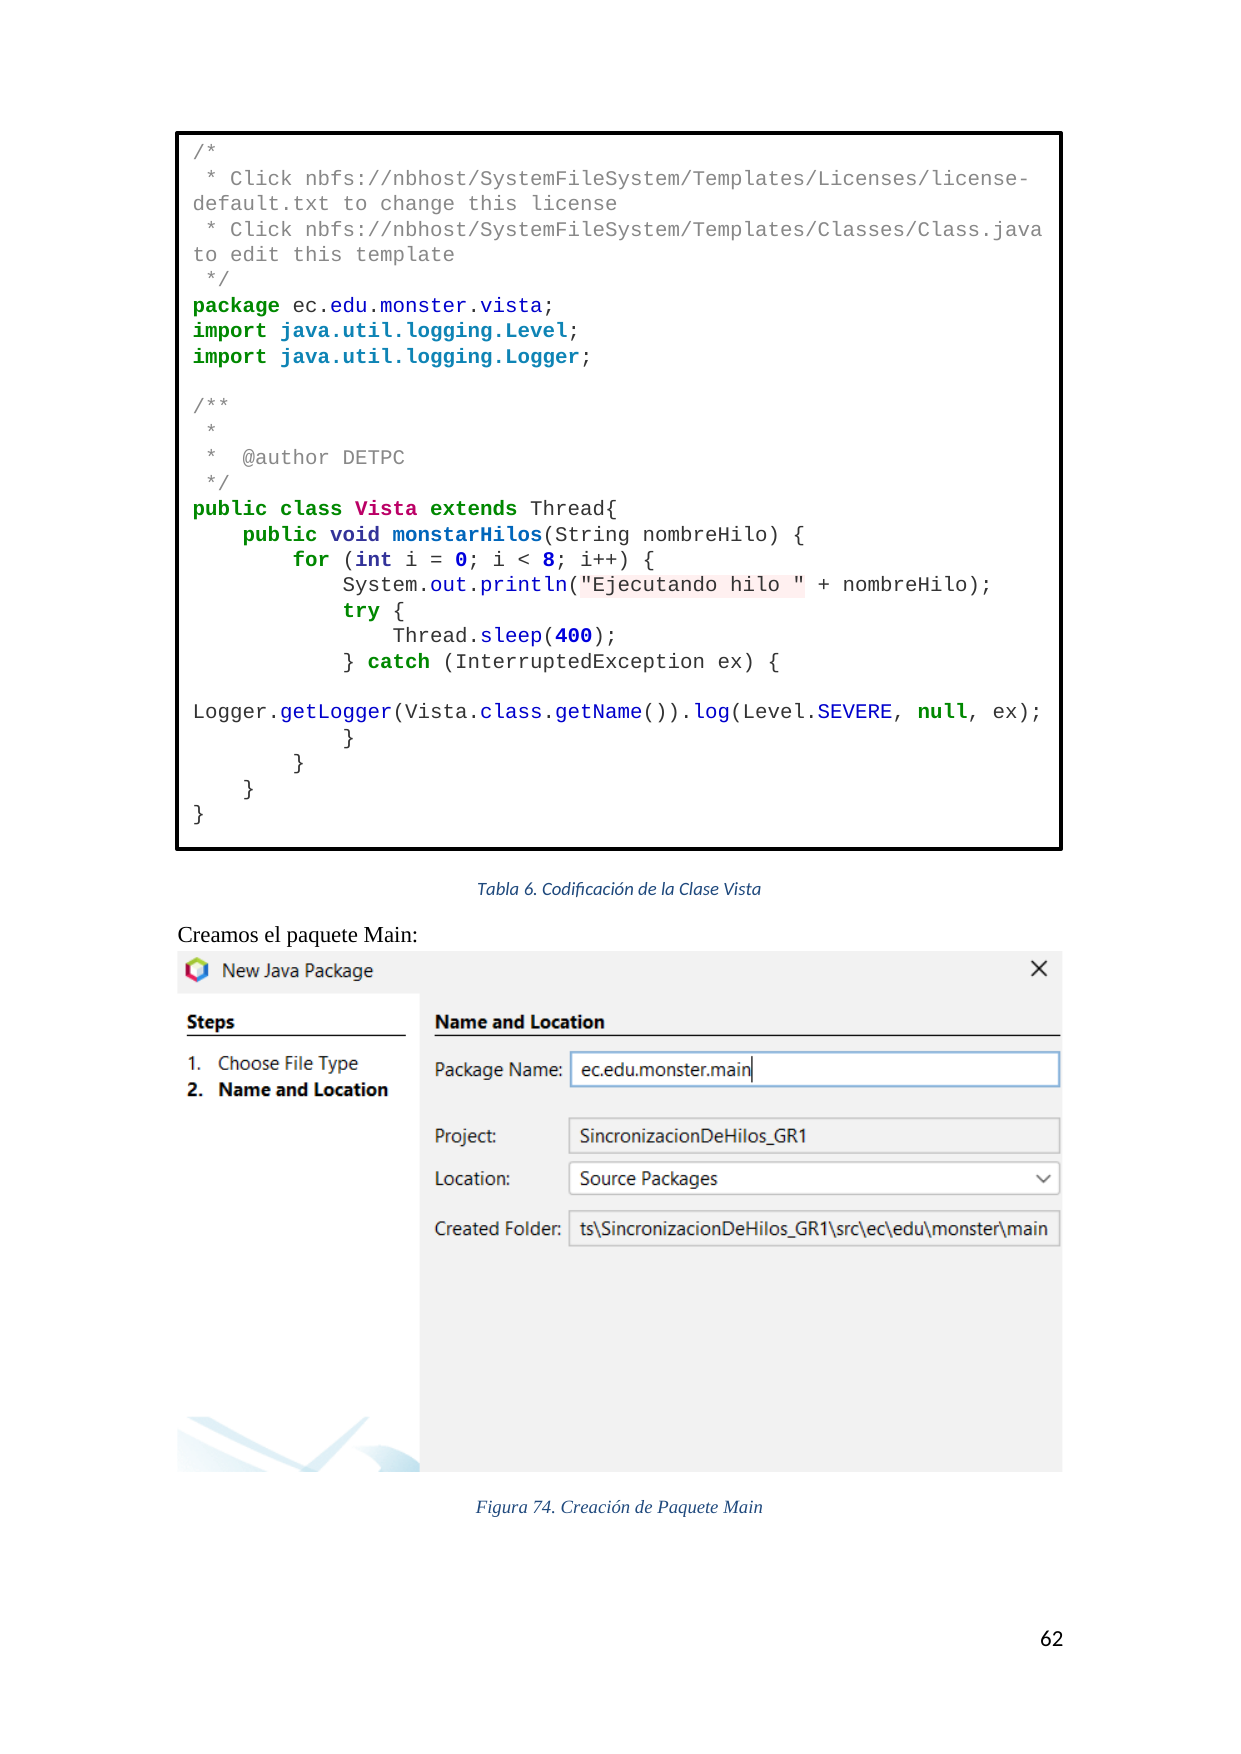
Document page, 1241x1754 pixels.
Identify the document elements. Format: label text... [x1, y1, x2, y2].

text Creamos el paquete Main: [177, 921, 1063, 951]
text Figura 74. Creación de Paquete Main [177, 1496, 1063, 1518]
picture [177, 951, 1063, 1472]
